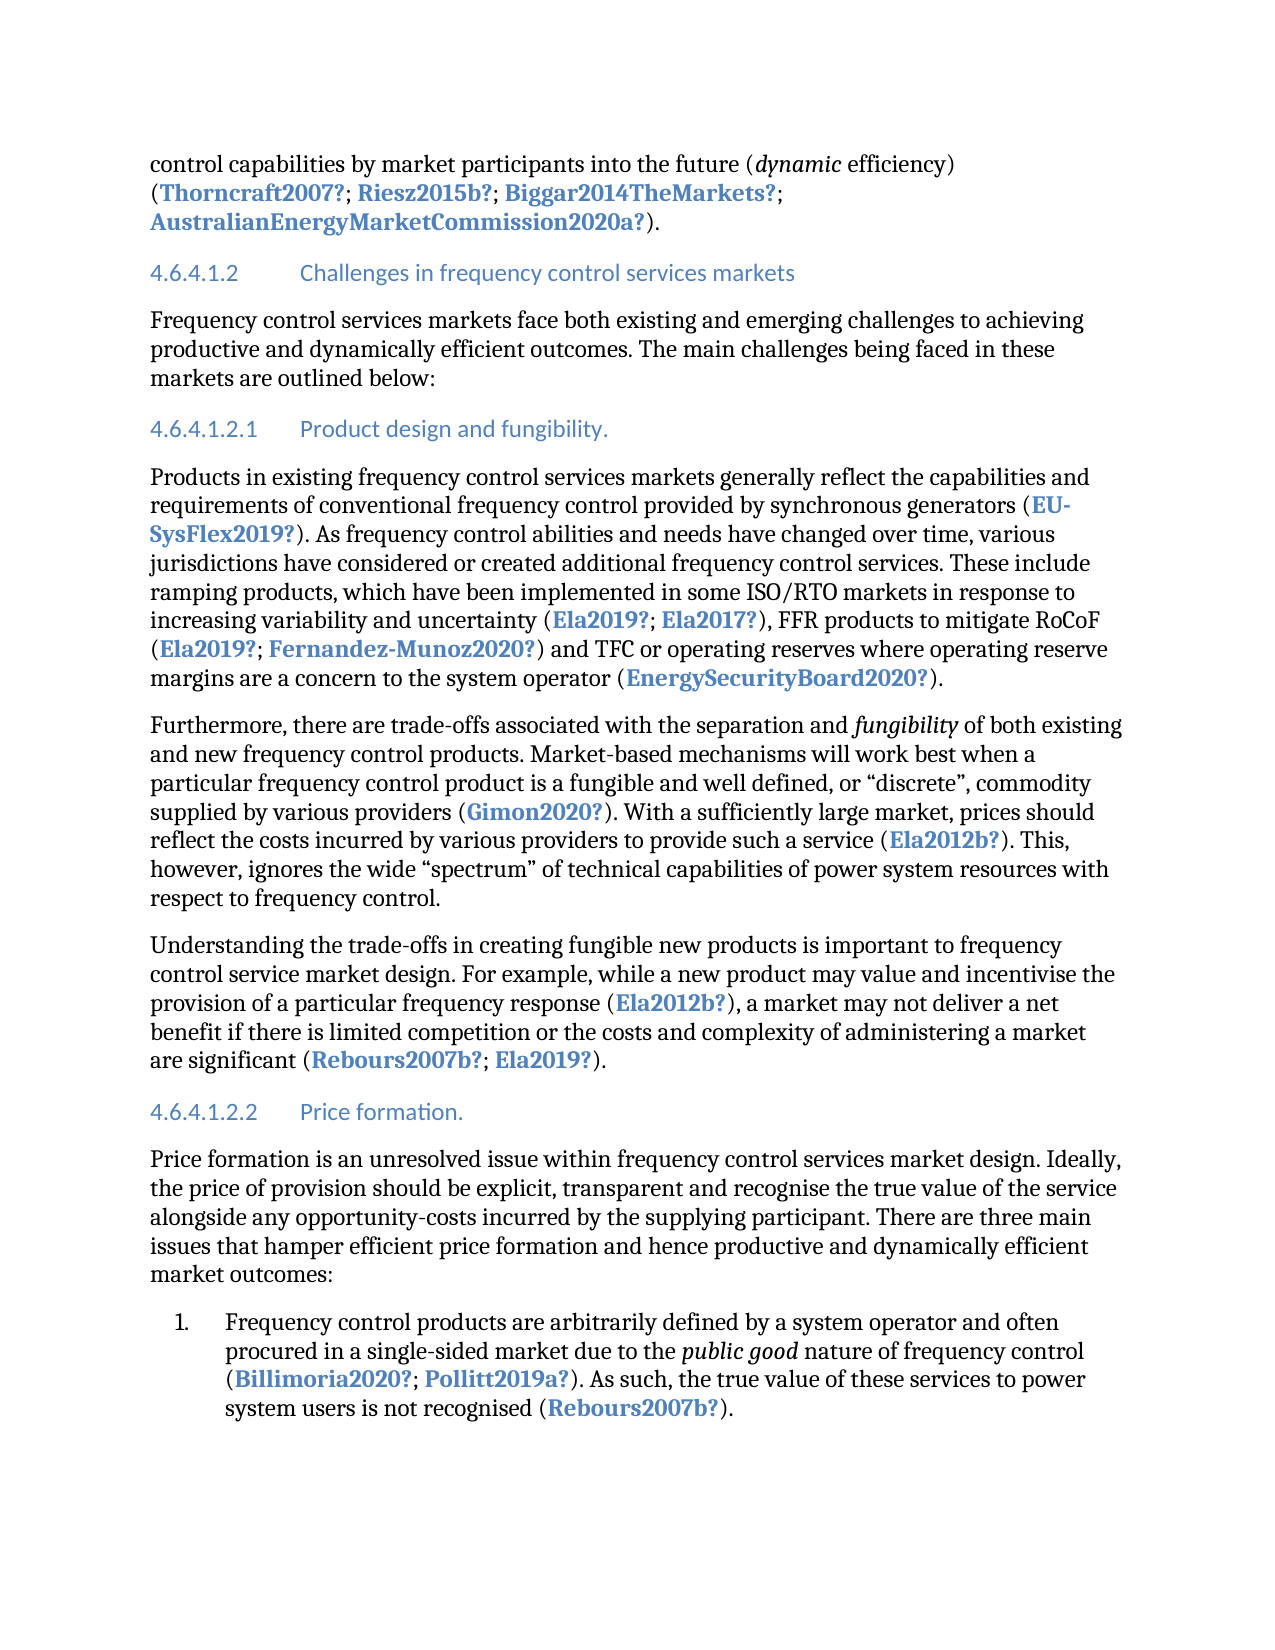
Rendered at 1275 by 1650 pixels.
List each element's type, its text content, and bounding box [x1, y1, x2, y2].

text Price formation is an unresolved issue within frequency control services market design. Ideally, the price of provision should be explicit, transparent and recognise the true value of the service alongside any opportunity-costs incurred by the supplying participant. There are three main issues that hamper efficient price formation and hence productive and dynamically efficient market outcomes: [150, 1145, 1125, 1289]
subtitle 4.6.4.1.2.1 Product design and fungibility. [150, 413, 1125, 444]
list Frequency control products are arbitrarily defined by a system operator and often procured in a single-sided market due to the public good nature of frequency control (Billimoria2020?; Pollitt2019a?). As such, the true value of these services to power system users is not recognised (Rebours2007b?). [175, 1308, 1125, 1423]
text Furthermore, there are trade-offs associated with the separation and fungibility of both existing and new frequency control products. Market-based mechanisms will work best when a particular frequency control product is a fungible and well defined, or “discrete”, commodity supplied by various providers (Gimon2020?). With a sufficiently large market, prices should reflect the costs incurred by various providers to provide such a service (Ela2012b?). This, however, ignores the wide “spectrum” of technical capabilities of power system resources with respect to frequency control. [150, 711, 1125, 913]
text Products in existing frequency control services markets generally reflect the capabilities and requirements of conventional frequency control provided by synchronous generators (EU-SysFlex2019?). As frequency control abilities and needs have changed over time, various jurisdictions have considered or created additional frequency control services. These include ramping products, which have been implemented in some ISO/RTO markets in response to increasing variability and uncertainty (Ela2019?; Ela2017?), FFR products to mitigate RoCoF (Ela2019?; Fernandez-Munoz2020?) and TFC or operating reserves where operating reserve margins are a concern to the system operator (EnergySecurityBoard2020?). [150, 463, 1125, 693]
text Understanding the trade-offs in creating fungible new products is important to frequency control service market design. For example, while a new product may value and incentivise the provision of a particular frequency response (Ela2012b?), a market may not deliver a net benefit if there is limited competition or the costs and complexity of administering a market are significant (Rebours2007b?; Ela2019?). [150, 931, 1125, 1075]
subtitle 4.6.4.1.2.2 Price formation. [150, 1096, 1125, 1127]
subtitle 4.6.4.1.2 Challenges in frequency control services markets [150, 257, 1125, 288]
text Frequency control services markets face both existing and emerging challenges to achieving productive and dynamically efficient outcomes. The main challenges being faced in these markets are outlined below: [150, 306, 1125, 393]
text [150, 150, 1125, 236]
